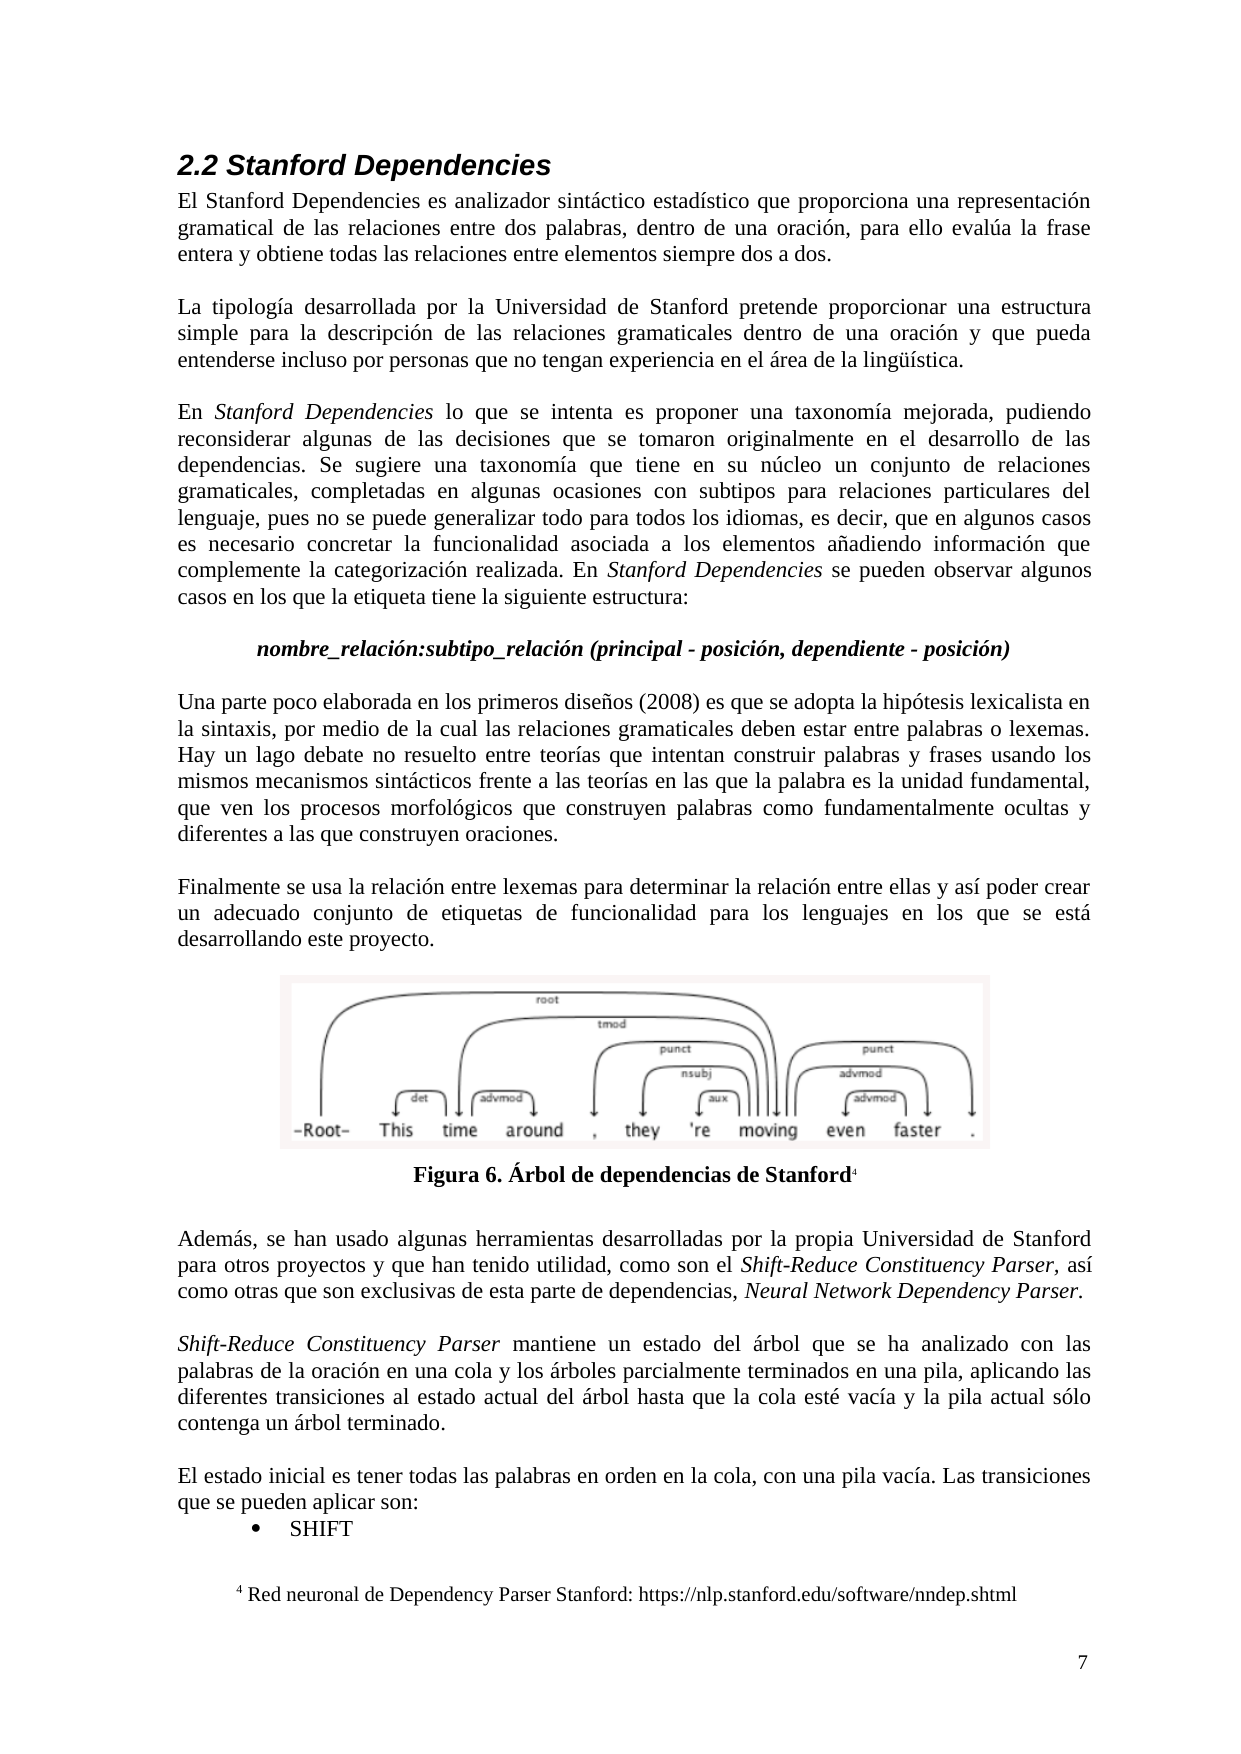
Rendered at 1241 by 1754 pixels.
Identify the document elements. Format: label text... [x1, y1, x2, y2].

text Una parte poco elaborada en los primeros diseños (2008) es que se adopta la hipótesis lexicalista en la sintaxis, por medio de la cual las relaciones gramaticales deben estar entre palabras o lexemas. Hay un lago debate no resuelto entre teorías que intentan construir palabras y frases usando los mismos mecanismos sintácticos frente a las teorías en las que la palabra es la unidad fundamental, que ven los procesos morfológicos que construyen palabras como fundamentalmente ocultas y diferentes a las que construyen oraciones. [177, 688, 1092, 846]
text Finalmente se usa la relación entre lexemas para determinar la relación entre ellas y así poder crear un adecuado conjunto de etiquetas de funcionalidad para los lenguajes en los que se está desarrollando este proyecto. [177, 873, 1092, 952]
text La tipología desarrollada por la Universidad de Stanford pretende proporcionar una estructura simple para la descripción de las relaciones gramaticales dentro de una oración y que pueda entenderse incluso por personas que no tengan experiencia en el área de la lingüística. [177, 293, 1092, 372]
picture [279, 975, 990, 1149]
text Shift-Reduce Constituency Parser mantiene un estado del árbol que se ha analizado con las palabras de la oración en una cola y los árboles parcialmente terminados en una pila, aplicando las diferentes transiciones al estado actual del árbol hasta que la cola esté vacía y la pila actual sólo contenga un árbol terminado. [177, 1330, 1092, 1436]
text nombre_relación:subtipo_relación (principal - posición, dependiente - posición) [177, 636, 1092, 662]
list SHIFT [252, 1515, 1092, 1541]
text El Stanford Dependencies es analizador sintáctico estadístico que proporciona una representación gramatical de las relaci entre dos palabras, dentro de una oración, para ello evalúa la frase entera y obtiene todas las relaciones entre elementos siempre dos a dos. [177, 187, 1092, 267]
subtitle Stanford Dependencies [177, 148, 1092, 181]
text En Stanford Dependencies lo que se intenta es proponer una taxonomía mejorada, pudiendo reconsiderar algunas de las decisiones que se tomaron originalmente en el desarrollo de las dependencias. Se sugiere una taxonomía que tiene en su núcleo un conjunto de relaciones gramaticales, completadas en algunas ocasiones con subtipos para relaciones particulares del lenguaje, pues no se puede generalizar todo para todos los idiomas, es decir, que en algunos casos es necesario concretar la funcionalidad asociada a los elementos añadiendo información que complemente la categorización realizada. En Stanford Dependencies se pueden observar algunos casos en los que la etiqueta tiene la siguiente estructura: [177, 398, 1092, 609]
text Además, se han usado algunas herramientas desarrolladas por la propia Universidad de Stanford para otros proyectos y que han tenido utilidad, como son el Shift-Reduce Constituency Parser, así como otras que son exclusivas de esta parte de dependencias, Neural Network Dependency Parser. [177, 1225, 1092, 1304]
text Figura 6. Árbol de dependencias de Stanford [177, 1161, 1092, 1187]
text El estado inicial es tener todas las palabras en orden en la cola, con una pila vacía. Las transiciones que se pueden aplicar son: [177, 1462, 1092, 1515]
